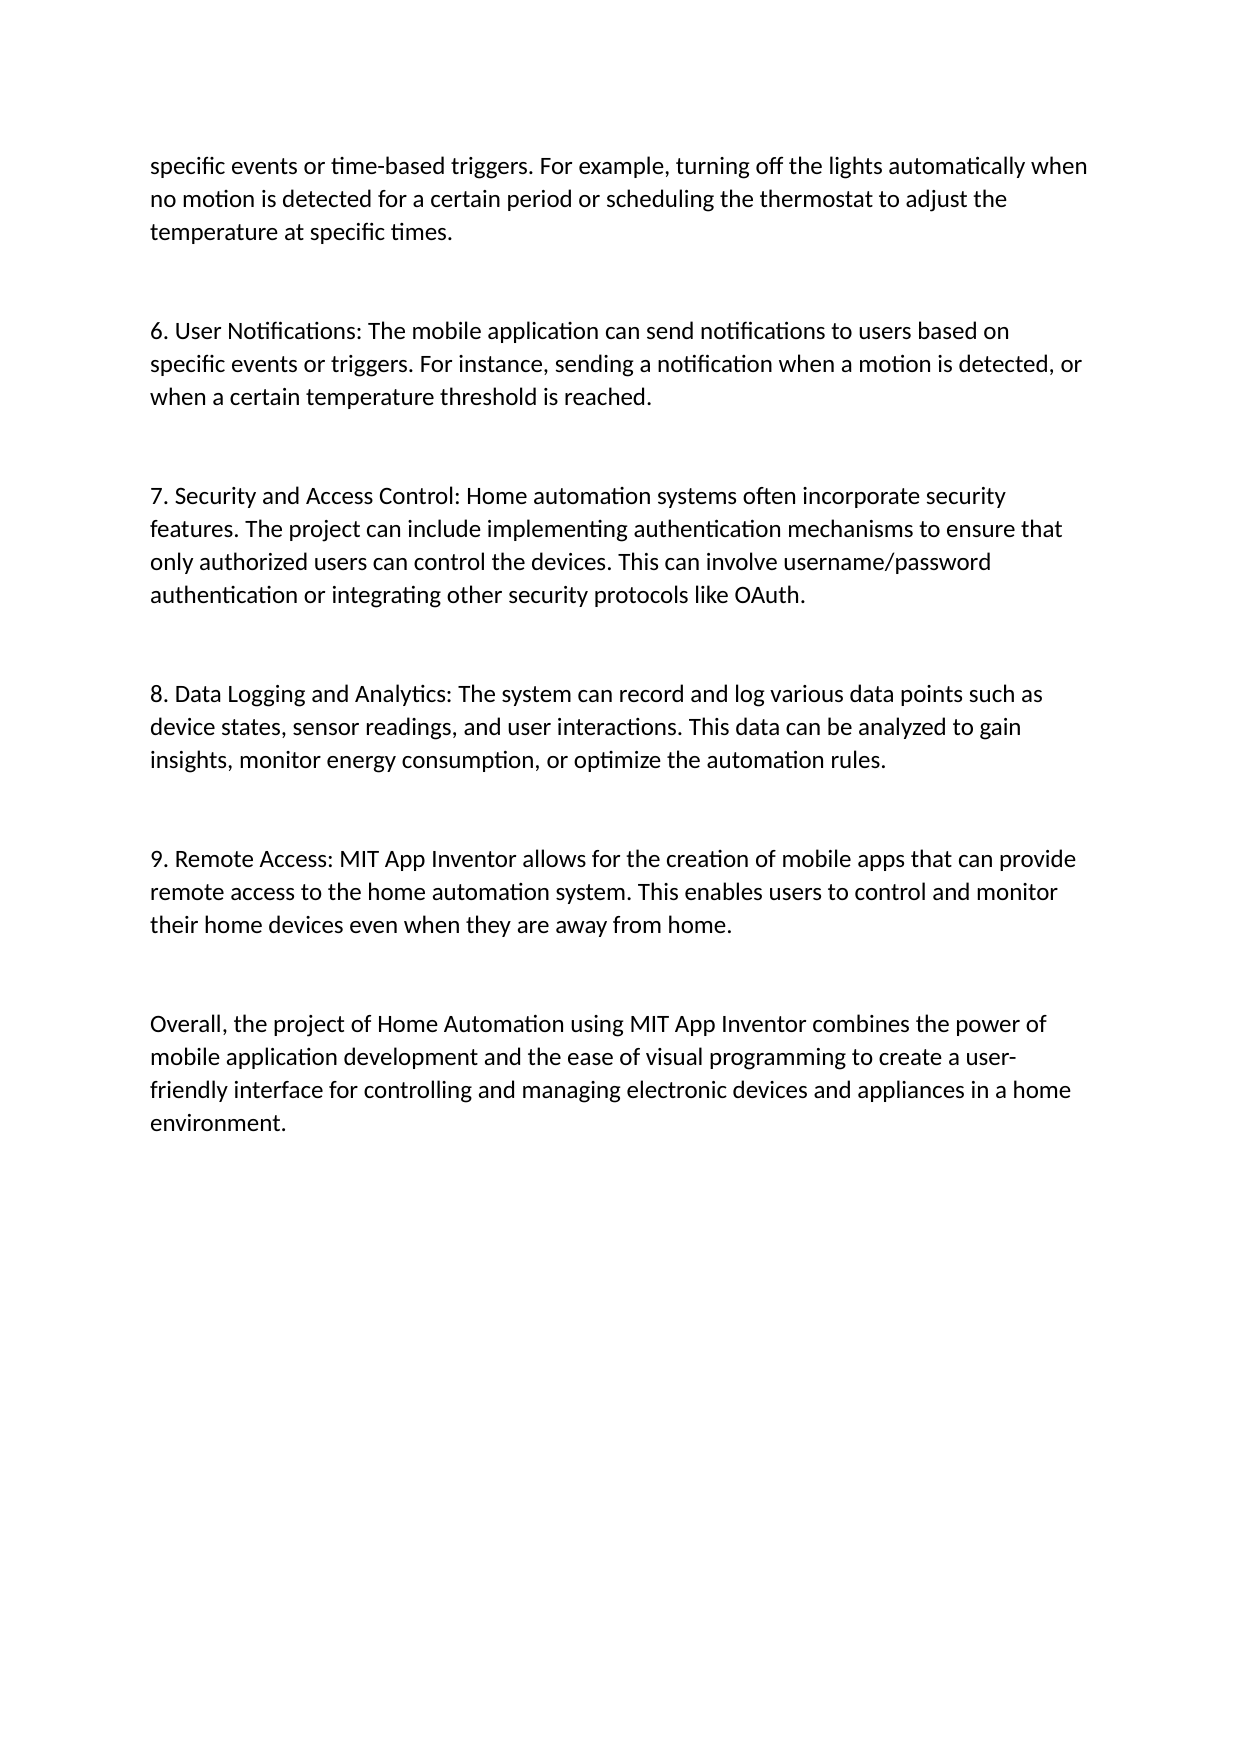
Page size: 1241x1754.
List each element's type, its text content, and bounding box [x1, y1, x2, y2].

text 9. Remote Access: MIT App Inventor allows for the creation of mobile apps that can provide remote access to the home automation system. This enables users to control and monitor their home devices even when they are away from home. [150, 843, 1090, 939]
text 7. Security and Access Control: Home automation systems often incorporate security features. The project can include implementing authentication mechanisms to ensure that only authorized users can control the devices. This can involve username/password authentication or integrating other security protocols like OAuth. [150, 480, 1090, 609]
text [150, 150, 1090, 246]
text Overall, the project of Home Automation using MIT App Inventor combines the power of mobile application development and the ease of visual programming to create a user-friendly interface for controlling and managing electronic devices and appliances in a home environment. [150, 1008, 1090, 1137]
text 8. Data Logging and Analytics: The system can record and log various data points such as device states, sensor readings, and user interactions. This data can be analyzed to gain insights, monitor energy consumption, or optimize the automation rules. [150, 678, 1090, 774]
text 6. User Notifications: The mobile application can send notifications to users based on specific events or triggers. For instance, sending a notification when a motion is detected, or when a certain temperature threshold is reached. [150, 315, 1090, 411]
